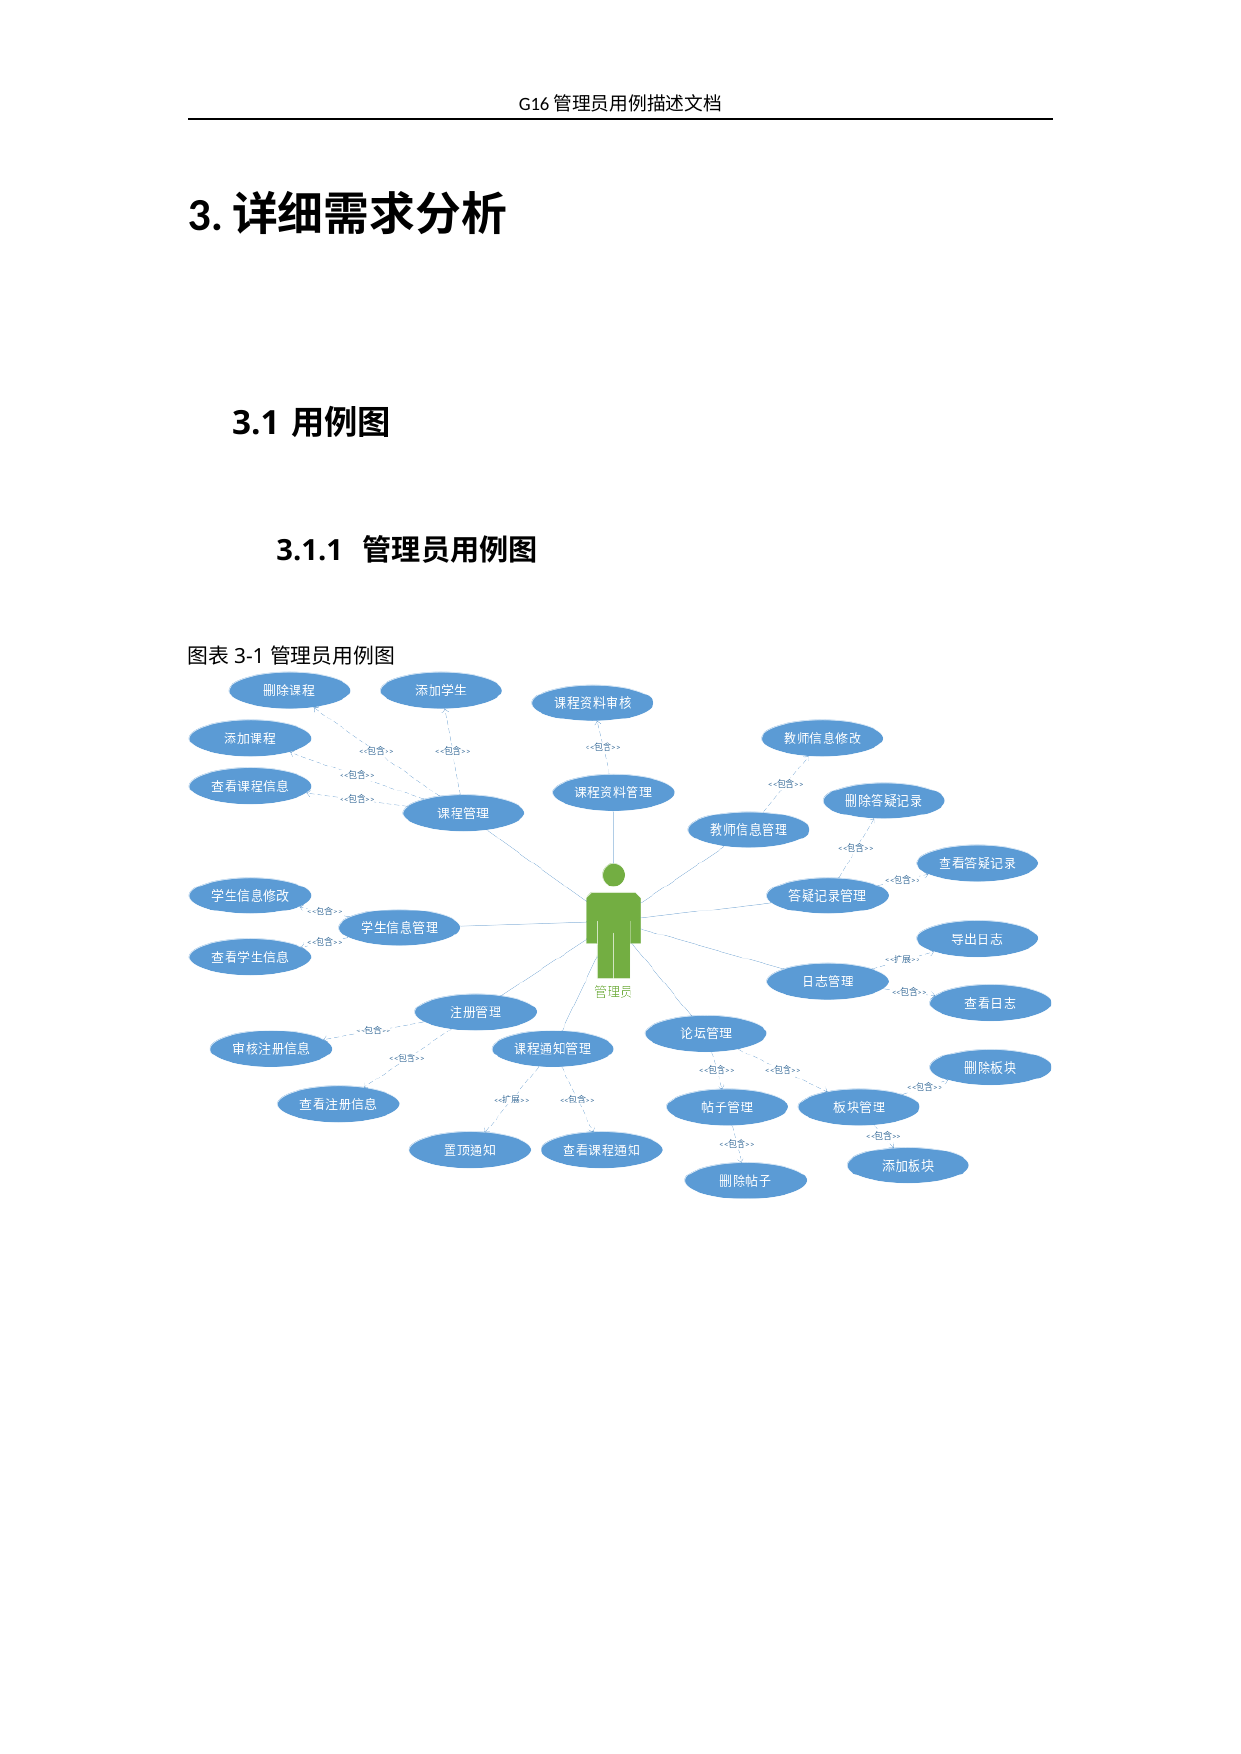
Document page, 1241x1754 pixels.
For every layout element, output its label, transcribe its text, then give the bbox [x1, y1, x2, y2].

subtitle 用例图 [232, 387, 1053, 452]
subtitle 管理员用例图 [276, 515, 1053, 580]
text 图表 3-1 管理员用例图 [187, 638, 1053, 670]
subtitle 详细需求分析 [187, 162, 1053, 259]
